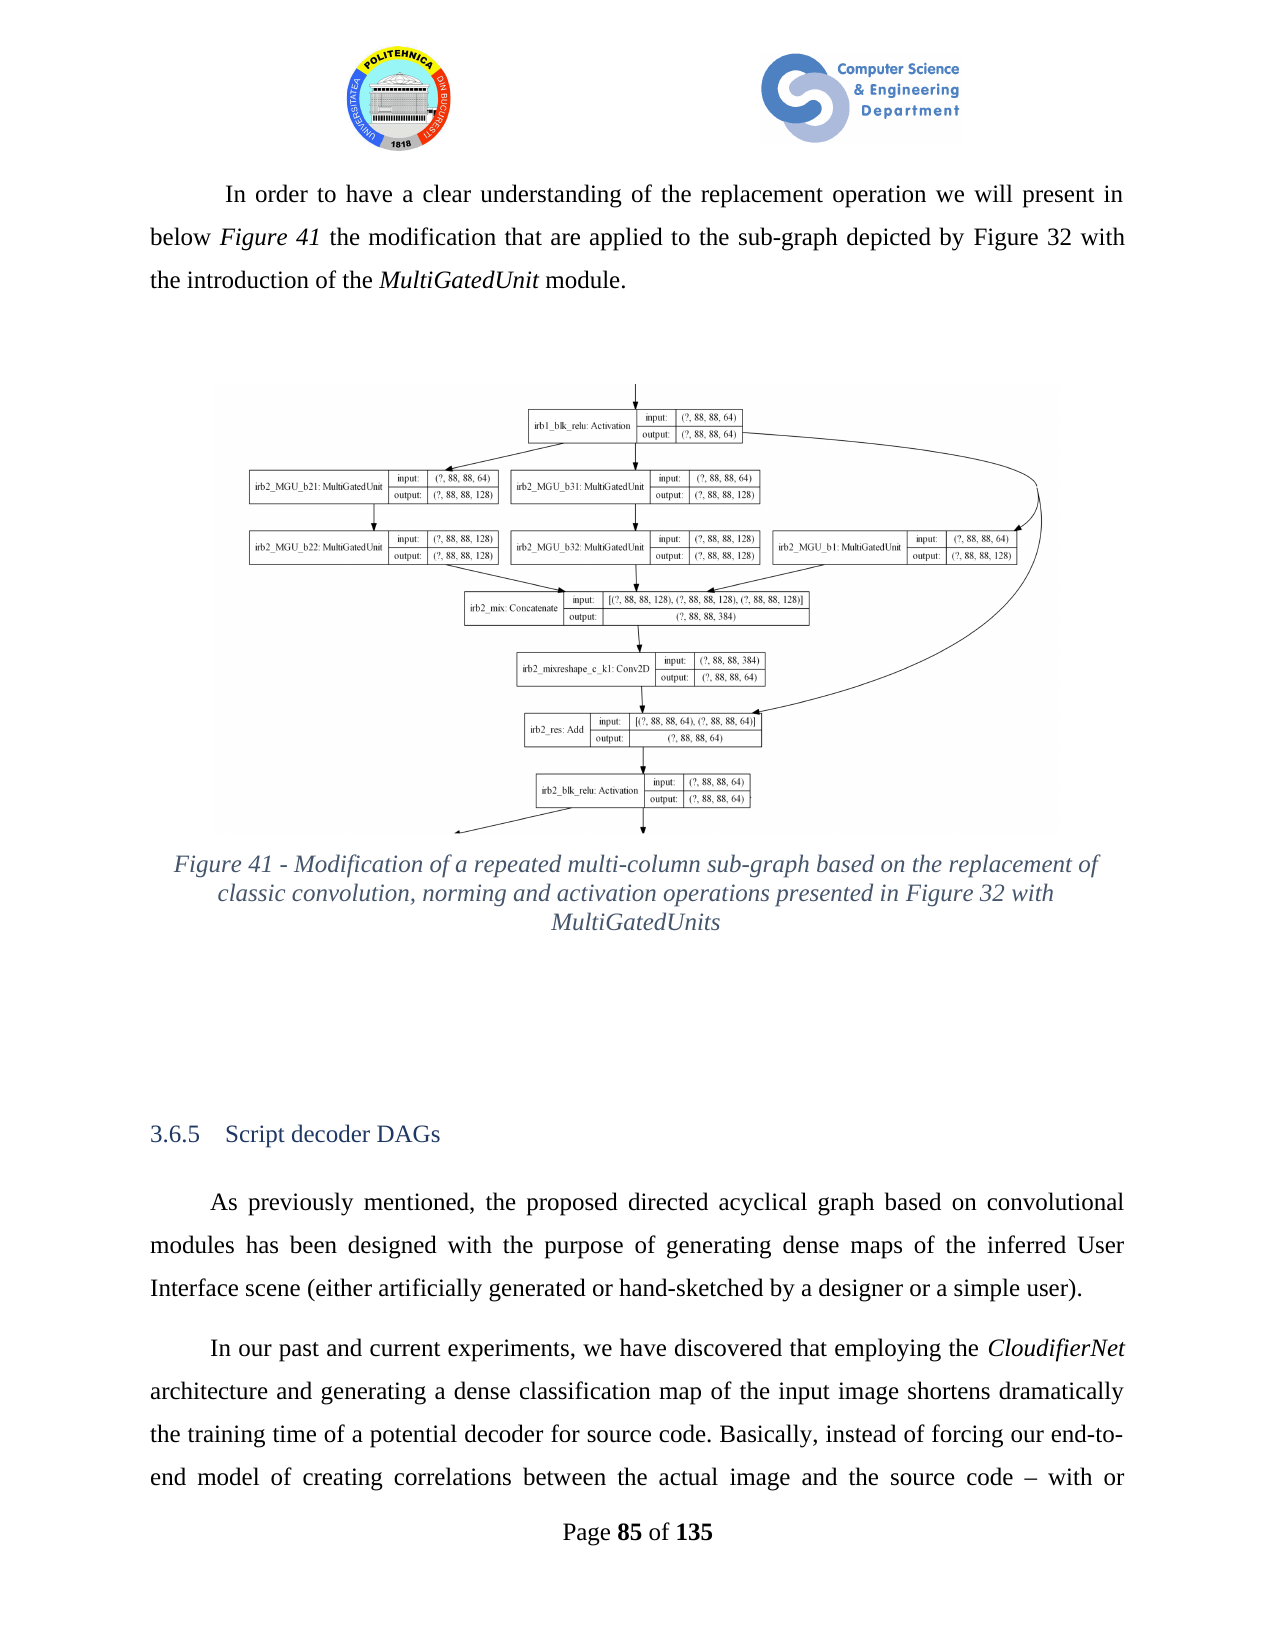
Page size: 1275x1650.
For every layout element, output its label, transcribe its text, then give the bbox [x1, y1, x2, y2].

subtitle Script decoder DAGs [150, 1119, 1125, 1148]
picture [213, 384, 1061, 835]
text In order to have a clear understanding of the replacement operation we will present in below Figure 41 the modification that are applied to the sub-graph depicted by Figure 32 with the introduction of the MultiGatedUnit module. [150, 179, 1125, 294]
picture [346, 46, 451, 151]
text As previously mentioned, the proposed directed acyclical graph based on convolutional modules has been designed with the purpose of generating dense maps of the inferred User Interface scene (either artificially generated or hand-sketched by a designer or a simple user). [150, 1187, 1125, 1302]
picture [760, 53, 963, 144]
